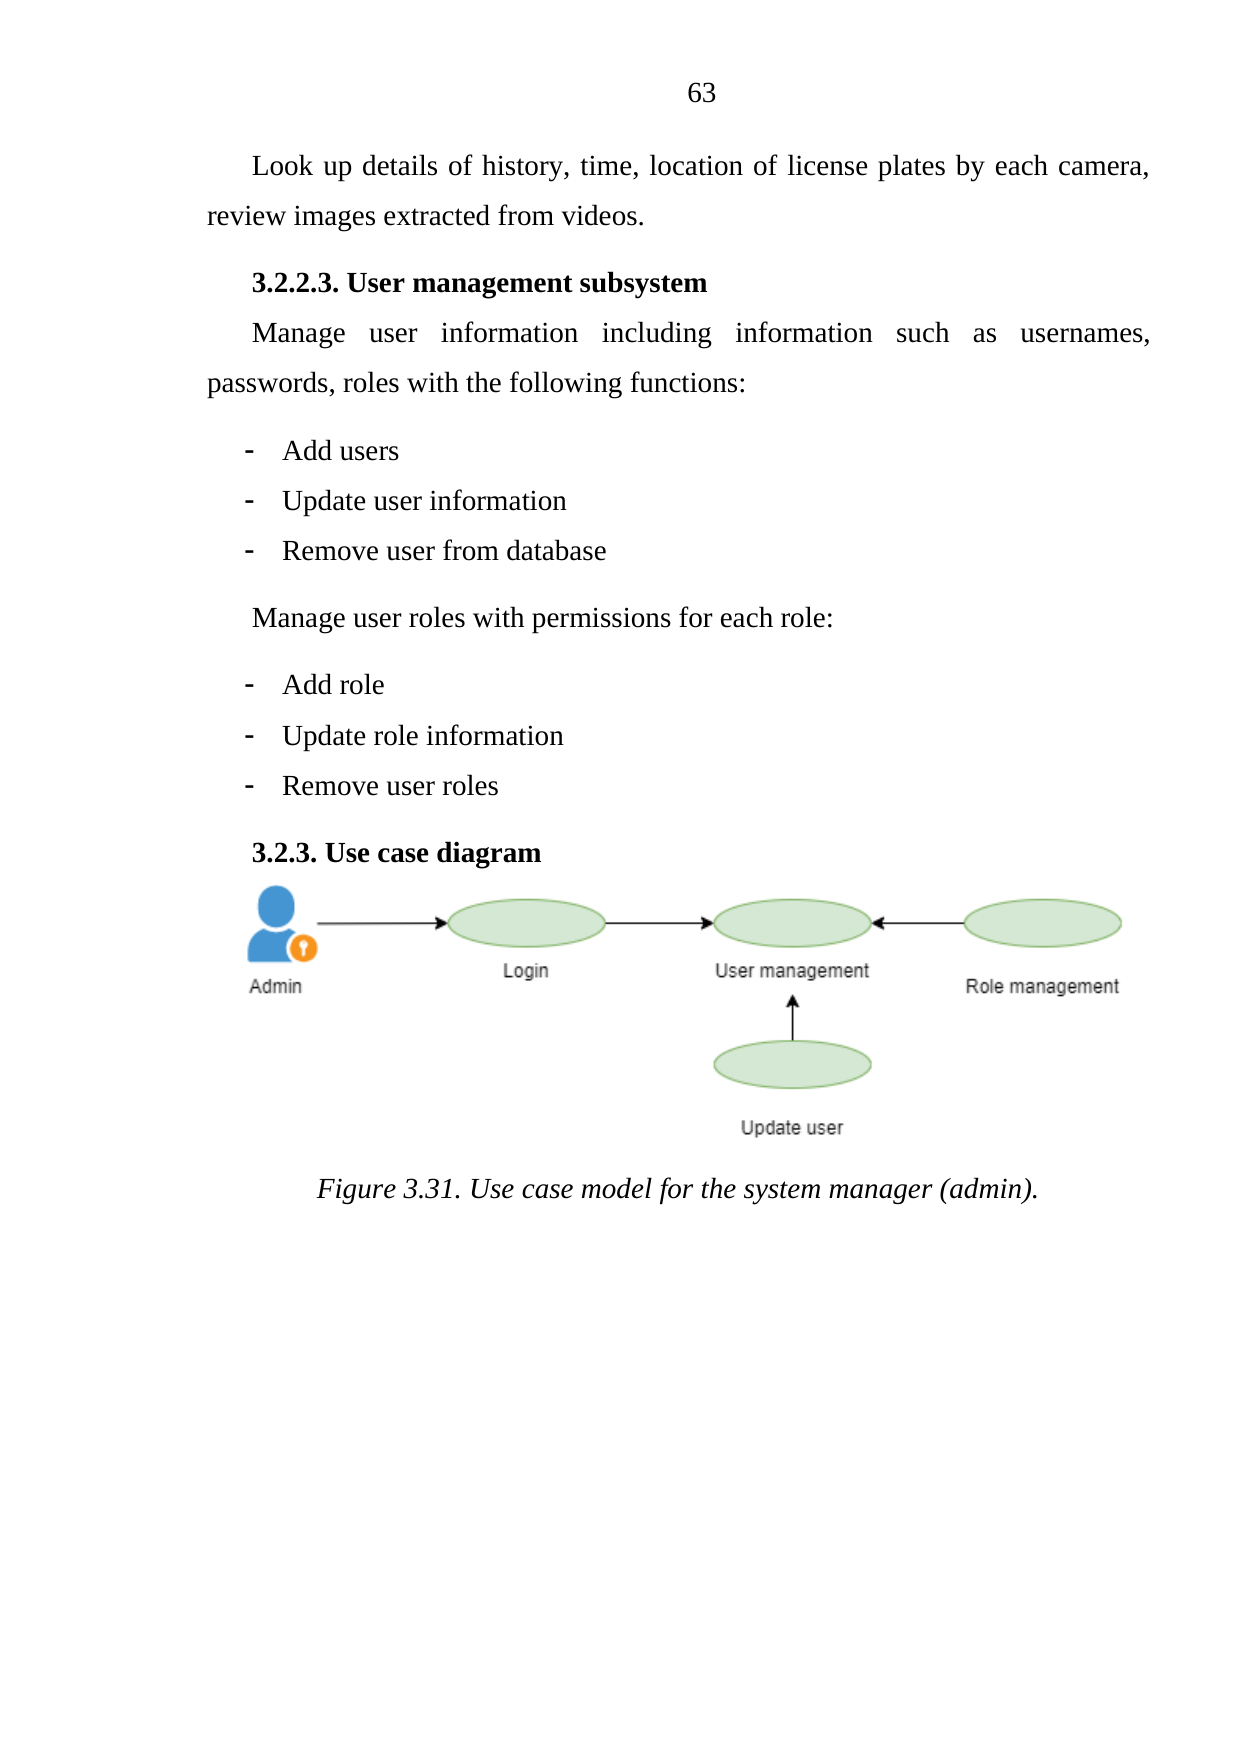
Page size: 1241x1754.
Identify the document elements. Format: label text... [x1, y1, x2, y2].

text Manage user roles with permissions for each role: [207, 601, 1152, 634]
list Remove user roles [244, 768, 1152, 802]
list Remove user from database [244, 533, 1152, 567]
text Manage user information including information such as usernames, passwords, roles with the following functions: [207, 315, 1152, 399]
list Update user information [244, 483, 1152, 517]
text User management subsystem [252, 265, 1152, 298]
picture [229, 885, 1130, 1152]
text Use case diagram [252, 835, 1152, 869]
text Look up details of history, time, location of license plates by each camera, review images extracted from videos. [207, 148, 1152, 232]
text Figure .. Use case model for the system manager (admin). [207, 1171, 1152, 1205]
list Add role [244, 667, 1152, 701]
list Update role information [244, 718, 1152, 752]
list Add users [244, 433, 1152, 466]
